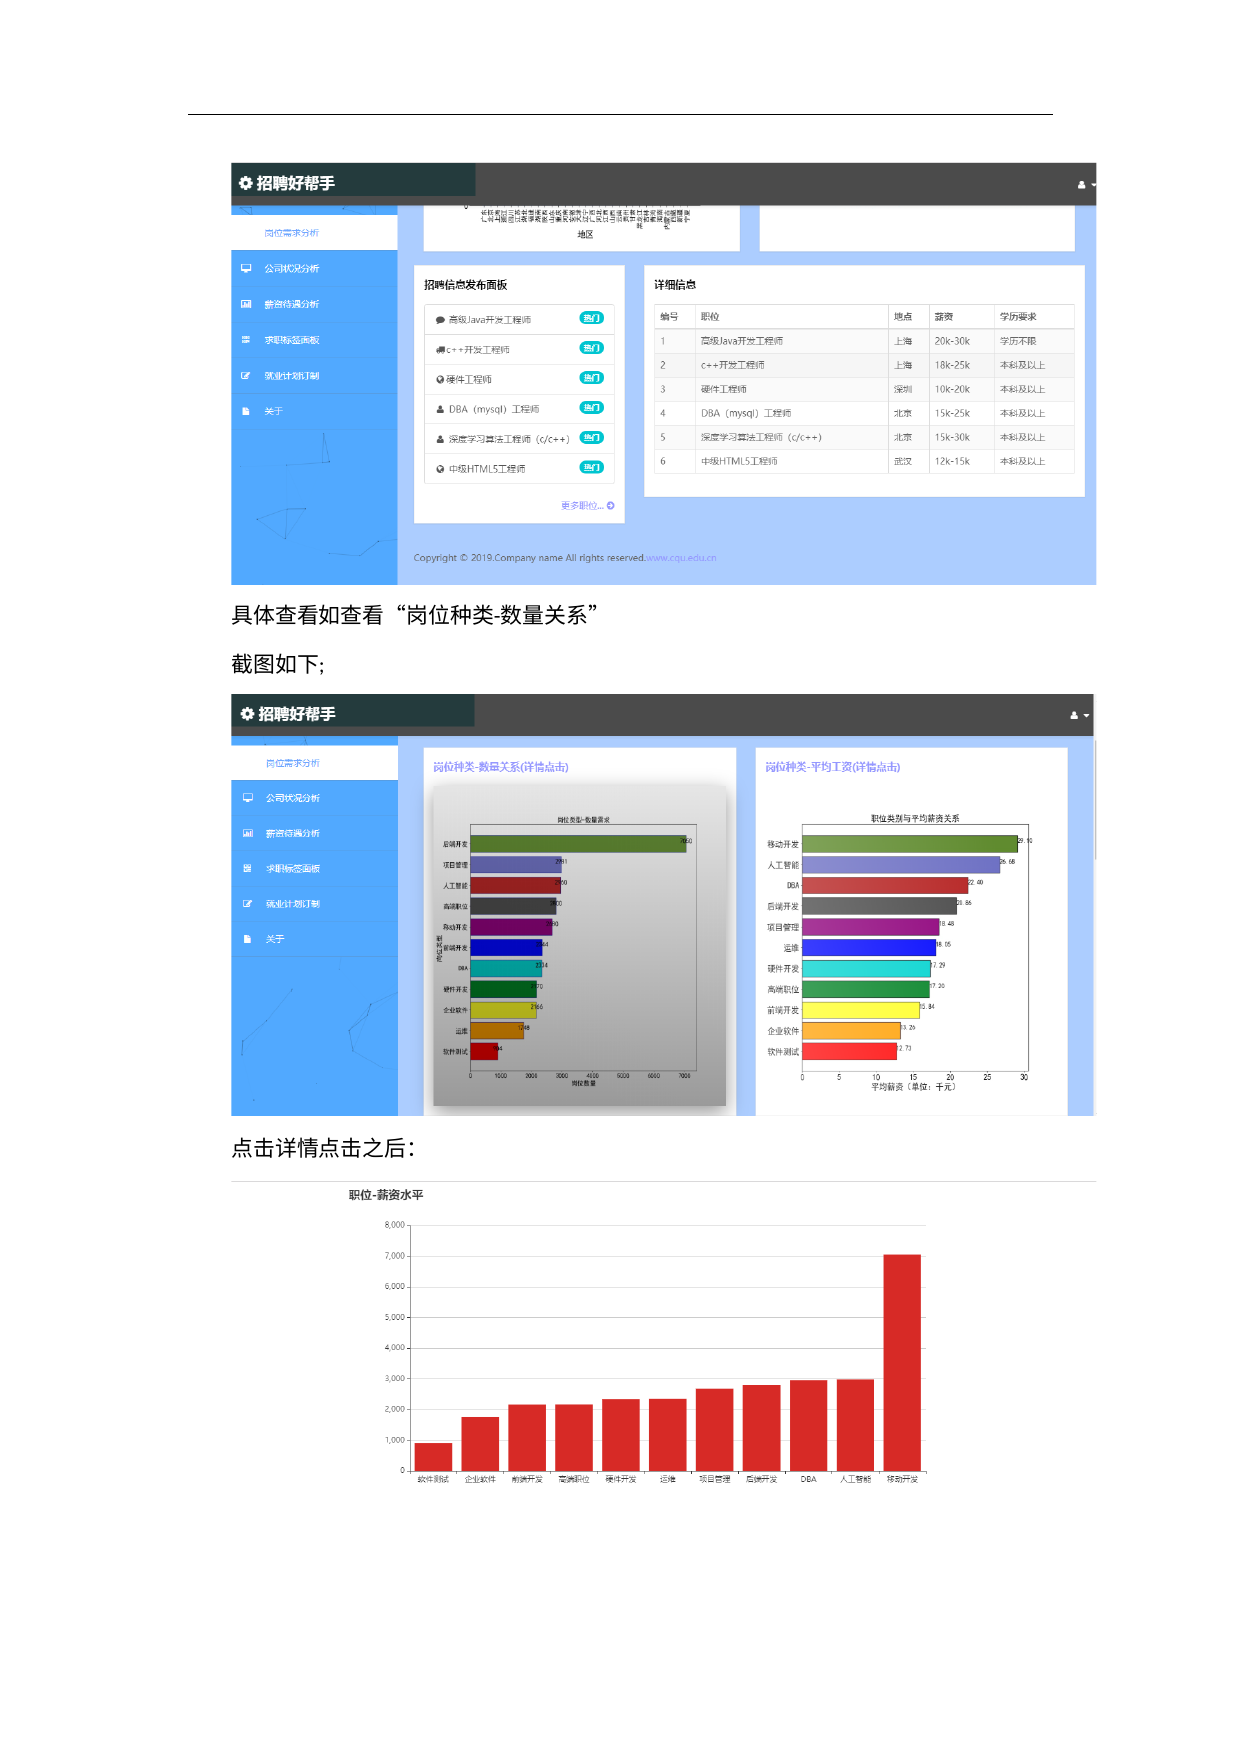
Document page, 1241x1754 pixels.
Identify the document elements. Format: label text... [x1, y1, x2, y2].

picture [231, 1178, 1097, 1552]
text 具体查看如查看“岗位种类-数量关系” [187, 598, 1053, 630]
picture [231, 694, 1097, 1116]
text 截图如下; [187, 646, 1053, 679]
text 点击详情点击之后： [187, 1130, 1053, 1163]
picture [231, 162, 1097, 585]
